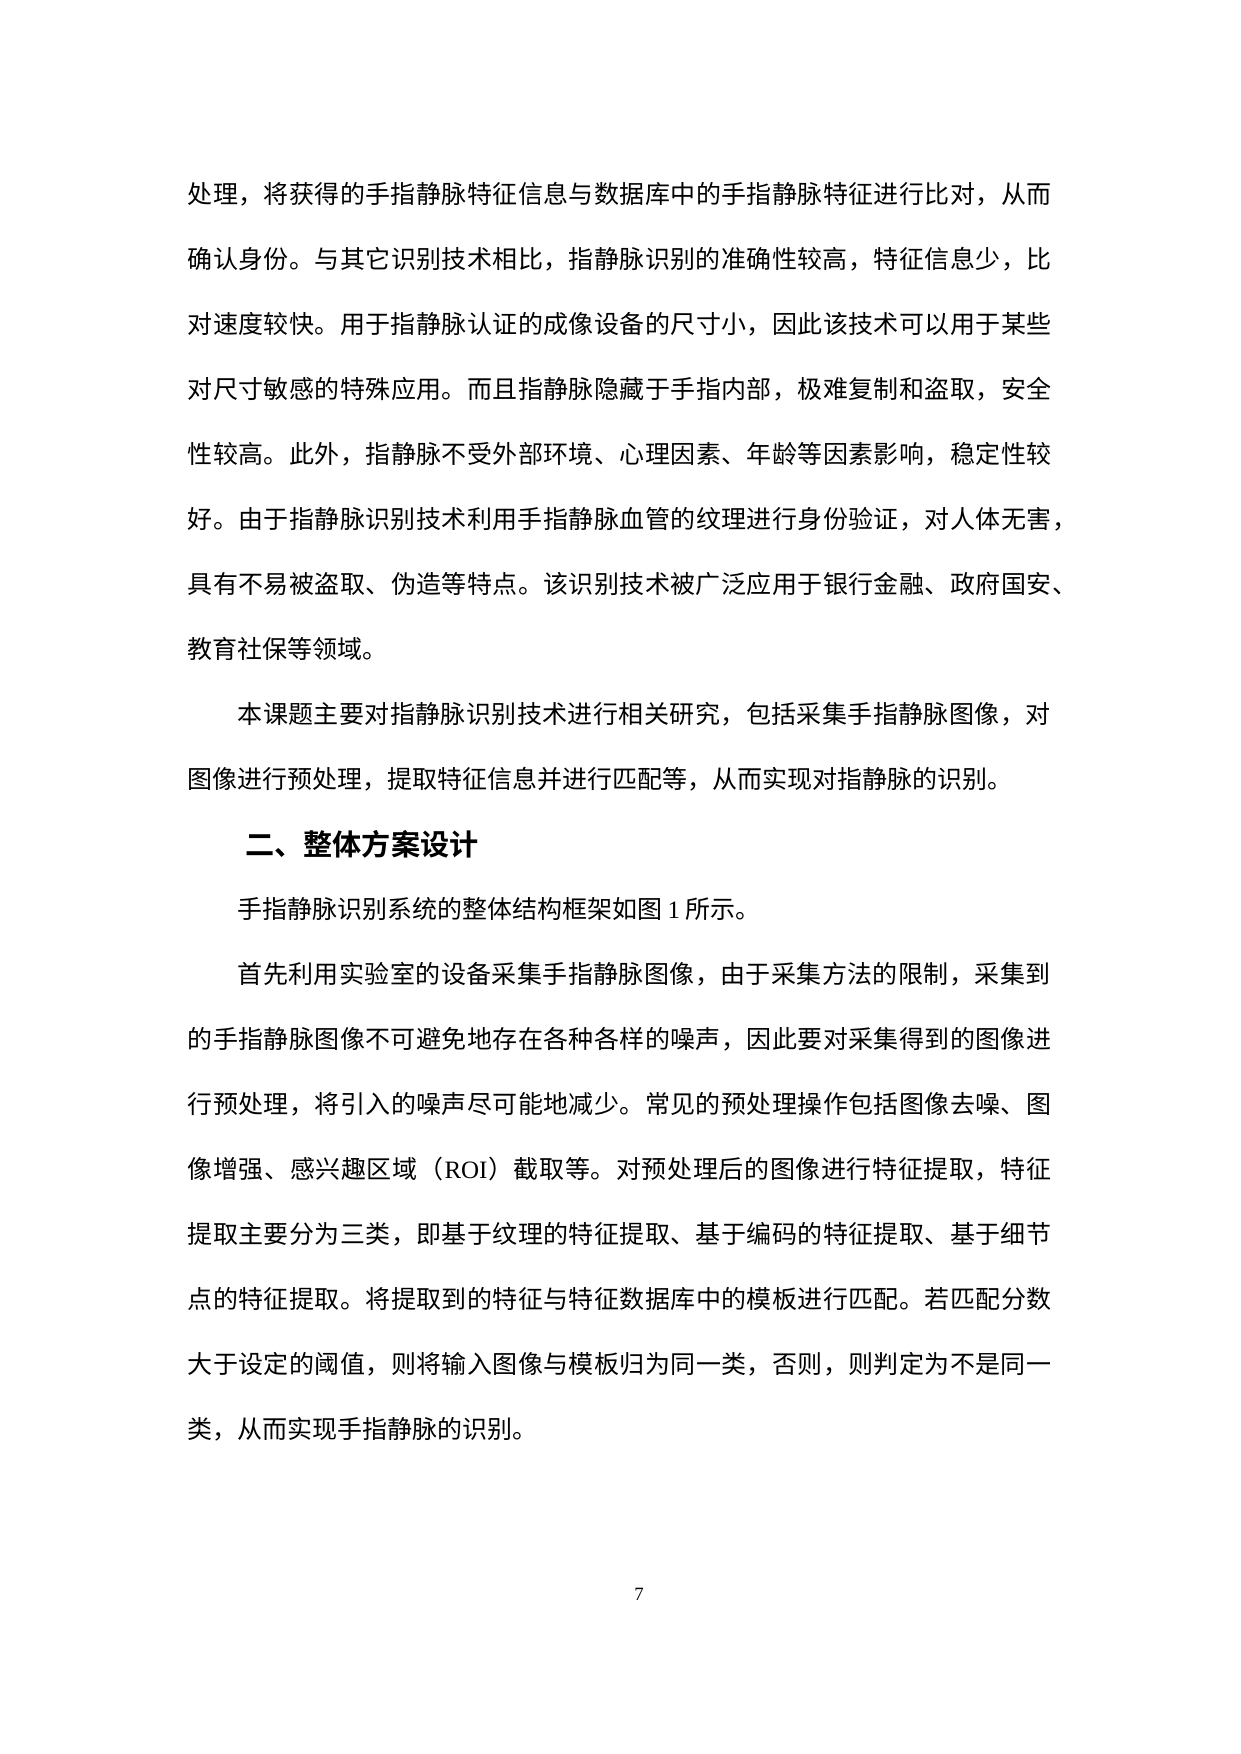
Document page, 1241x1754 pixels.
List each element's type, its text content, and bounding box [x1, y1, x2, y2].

text 二、整体方案设计 [187, 810, 1053, 875]
text 首先利用实验室的设备采集手指静脉图像，由于采集方法的限制，采集到的手指静脉图像不可避免地存在各种各样的噪声，因此要对采集得到的图像进行预处理，将引入的噪声尽可能地减少。常见的预处理操作包括图像去噪、图像增强、感兴趣区域（ROI）截取等。对预处理后的图像进行特征提取，特征提取主要分为三类，即基于纹理的特征提取、基于编码的特征提取、基于细节点的特征提取。将提取到的特征与特征数据库中的模板进行匹配。若匹配分数大于设定的阈值，则将输入图像与模板归为同一类，否则，则判定为不是同一类，从而实现手指静脉的识别。 [187, 940, 1053, 1460]
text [187, 160, 1053, 680]
text 本课题主要对指静脉识别技术进行相关研究，包括采集手指静脉图像，对图像进行预处理，提取特征信息并进行匹配等，从而实现对指静脉的识别。 [187, 680, 1053, 810]
text 手指静脉识别系统的整体结构框架如图1所示。 [187, 875, 1053, 940]
